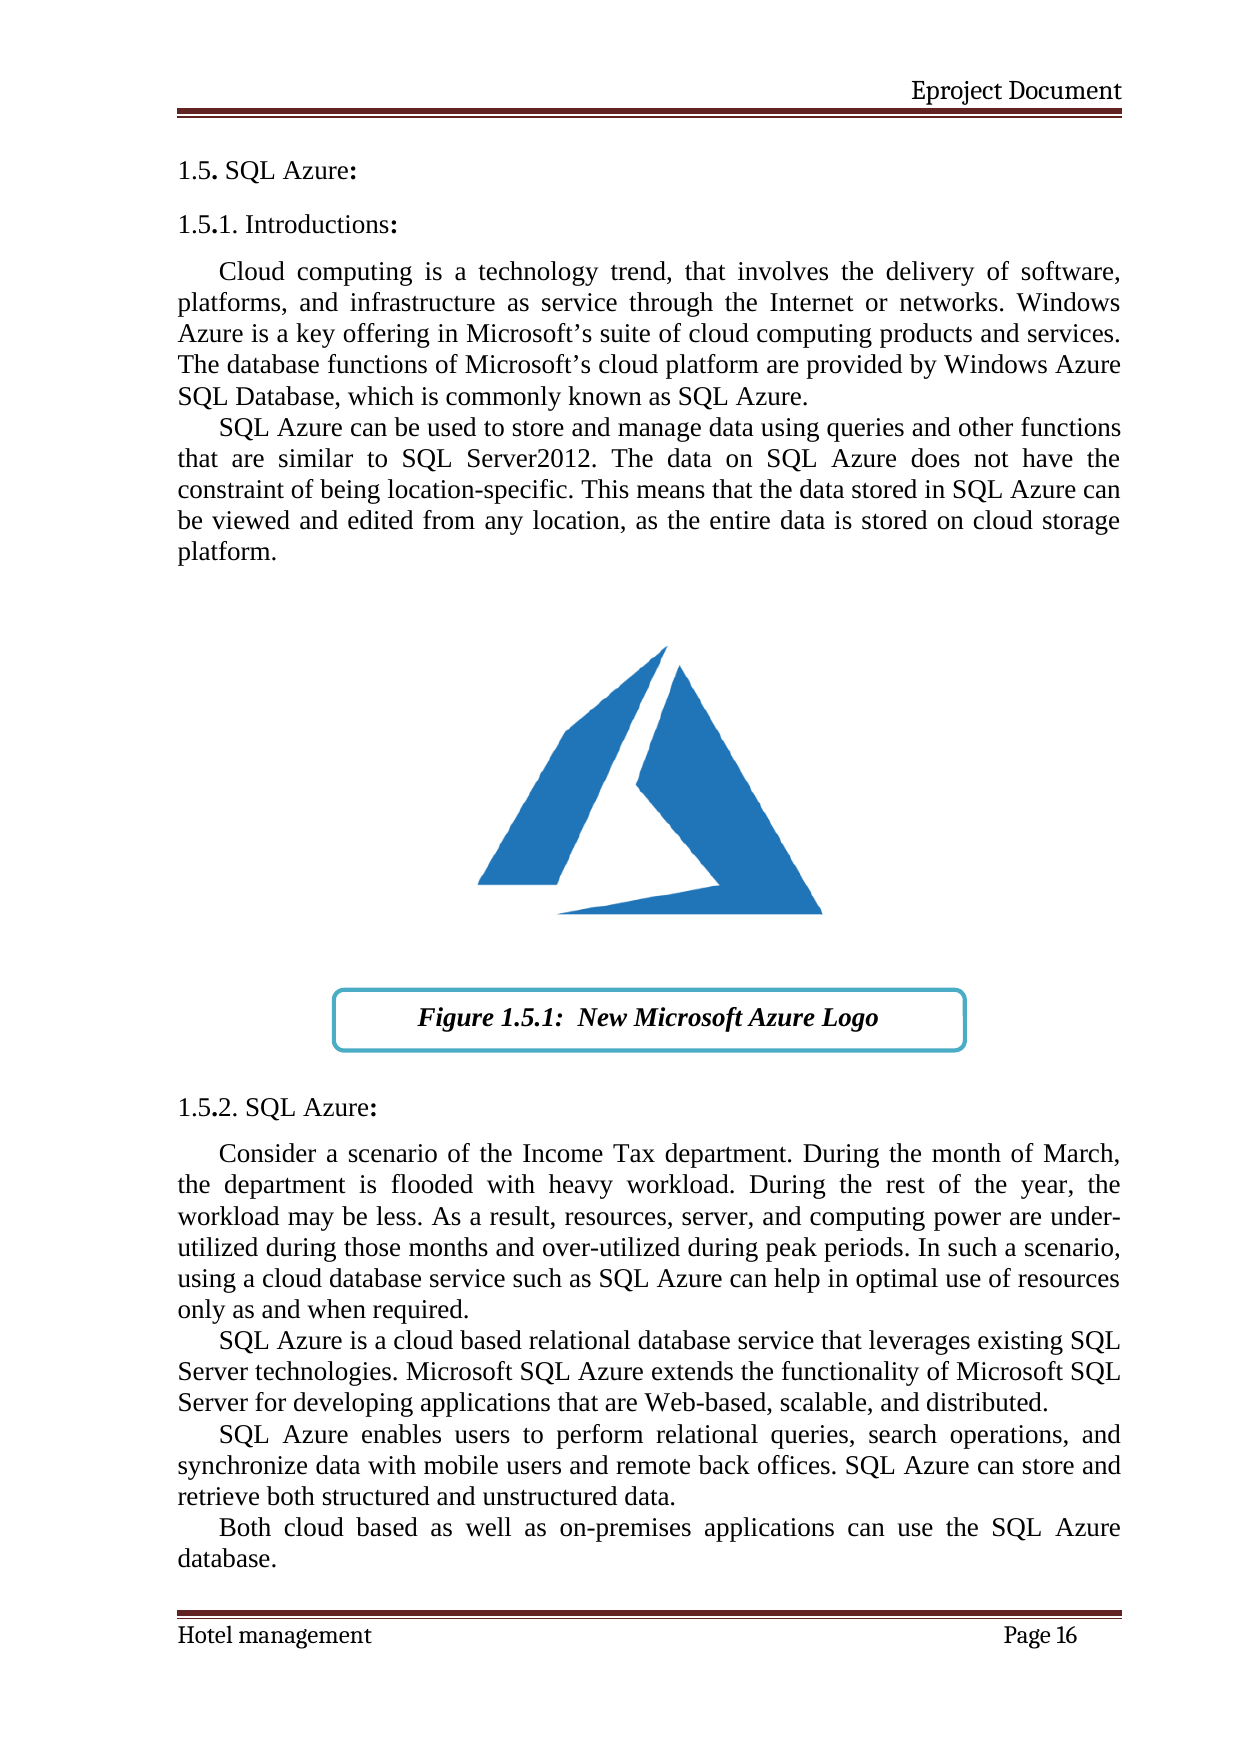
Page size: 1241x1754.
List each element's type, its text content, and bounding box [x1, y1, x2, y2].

subtitle 1.5.2. SQL Azure: [177, 1083, 1122, 1122]
text Cloud computing is a technology trend, that involves the delivery of software, platforms, and infrastructure as service through the Internet or networks. Windows Azure is a key offering in Microsoft’s suite of cloud computing products and services. The database functions of Microsoft’s cloud platform are provided by Windows Azure SQL Database, which is commonly known as SQL Azure. [177, 255, 1122, 411]
picture [177, 595, 1123, 958]
text Both cloud based as well as on-premises applications can use the SQL Azure database. [177, 1511, 1122, 1573]
text SQL Azure enables users to perform relational queries, search operations, and synchronize data with mobile users and remote back offices. SQL Azure can store and retrieve both structured and unstructured data. [177, 1418, 1122, 1511]
text SQL Azure can be used to store and manage data using queries and other functions that are similar to SQL Server2012. The data on SQL Azure does not have the constraint of being location-specific. This means that the data stored in SQL Azure can be viewed and edited from any location, as the entire data is stored on cloud storage platform. [177, 411, 1122, 567]
subtitle 1.5. SQL Azure: [177, 146, 1122, 185]
text Consider a scenario of the Income Tax department. During the month of March, the department is flooded with heavy workload. During the rest of the year, the workload may be less. As a result, resources, server, and computing power are under-utilized during those months and over-utilized during peak periods. In such a scenario, using a cloud database service such as SQL Azure can help in optimal use of resources only as and when required. [177, 1137, 1122, 1324]
subtitle 1.5.1. Introductions: [177, 201, 1122, 239]
text SQL Azure is a cloud based relational database service that leverages existing SQL Server technologies. Microsoft SQL Azure extends the functionality of Microsoft SQL Server for developing applications that are Web-based, scalable, and distributed. [177, 1324, 1122, 1418]
